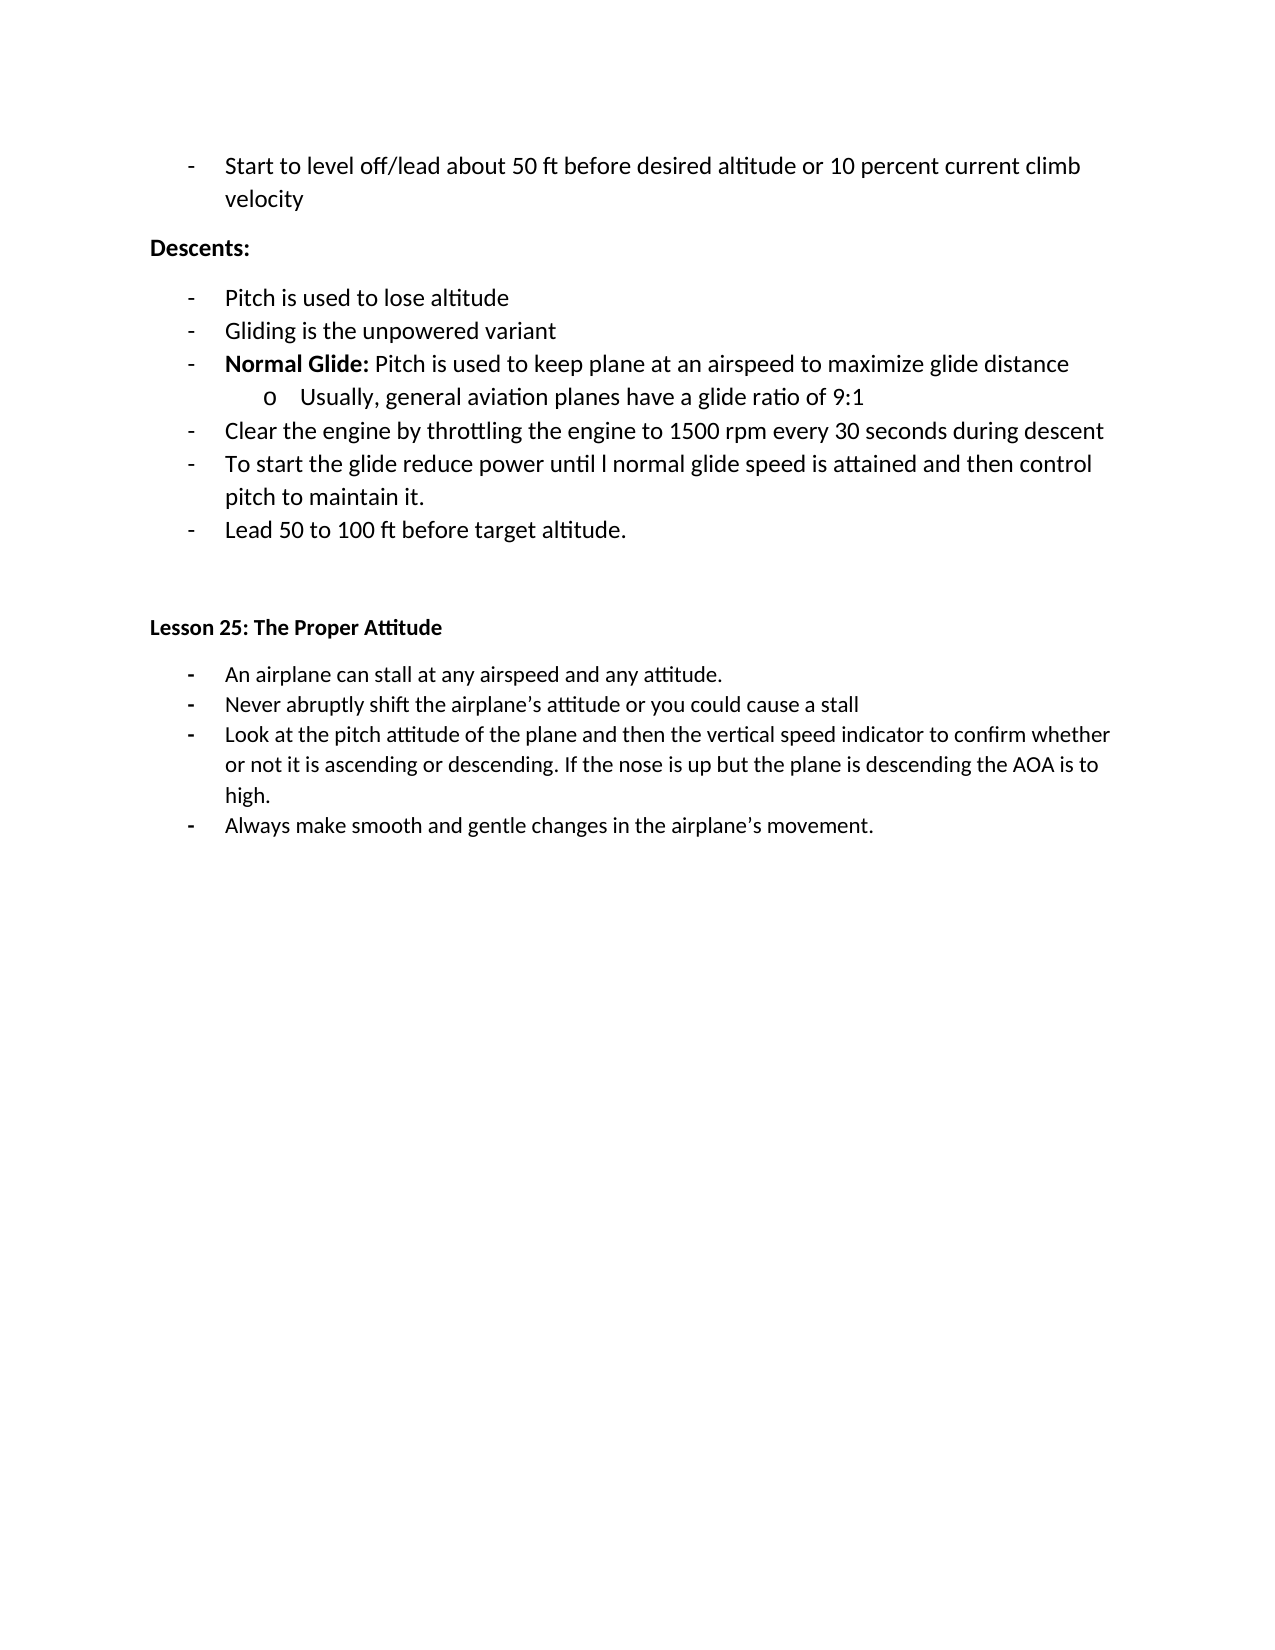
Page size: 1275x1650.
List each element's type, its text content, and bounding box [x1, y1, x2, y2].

list Start to level off/lead about 50 ft before desired altitude or 10 percent current climb velocity [187, 150, 1125, 213]
list Never abruptly shift the airplane’s attitude or you could cause a stall [187, 690, 1125, 718]
list Always make smooth and gentle changes in the airplane’s movement. [187, 811, 1125, 839]
list Usually, general aviation planes have a glide ratio of 9:1 [262, 381, 1125, 413]
list To start the glide reduce power until l normal glide speed is attained and then control pitch to maintain it. [187, 448, 1125, 511]
list Clear the engine by throttling the engine to 1500 rpm every 30 seconds during descent [187, 415, 1125, 446]
list Normal Glide: Pitch is used to keep plane at an airspeed to maximize glide distance [187, 348, 1125, 378]
text Descents: [150, 232, 1125, 263]
list Gliding is the unpowered variant [187, 315, 1125, 346]
list An airplane can stall at any airspeed and any attitude. [187, 660, 1125, 688]
list Pitch is used to lose altitude [187, 282, 1125, 313]
list Look at the pitch attitude of the plane and then the vertical speed indicator to confirm whether or not it is ascending or descending. If the nose is up but the plane is descending the AOA is to high. [187, 720, 1125, 809]
text Lesson 25: The Proper Attitude [150, 613, 1125, 641]
list Lead 50 to 100 ft before target altitude. [187, 514, 1125, 544]
